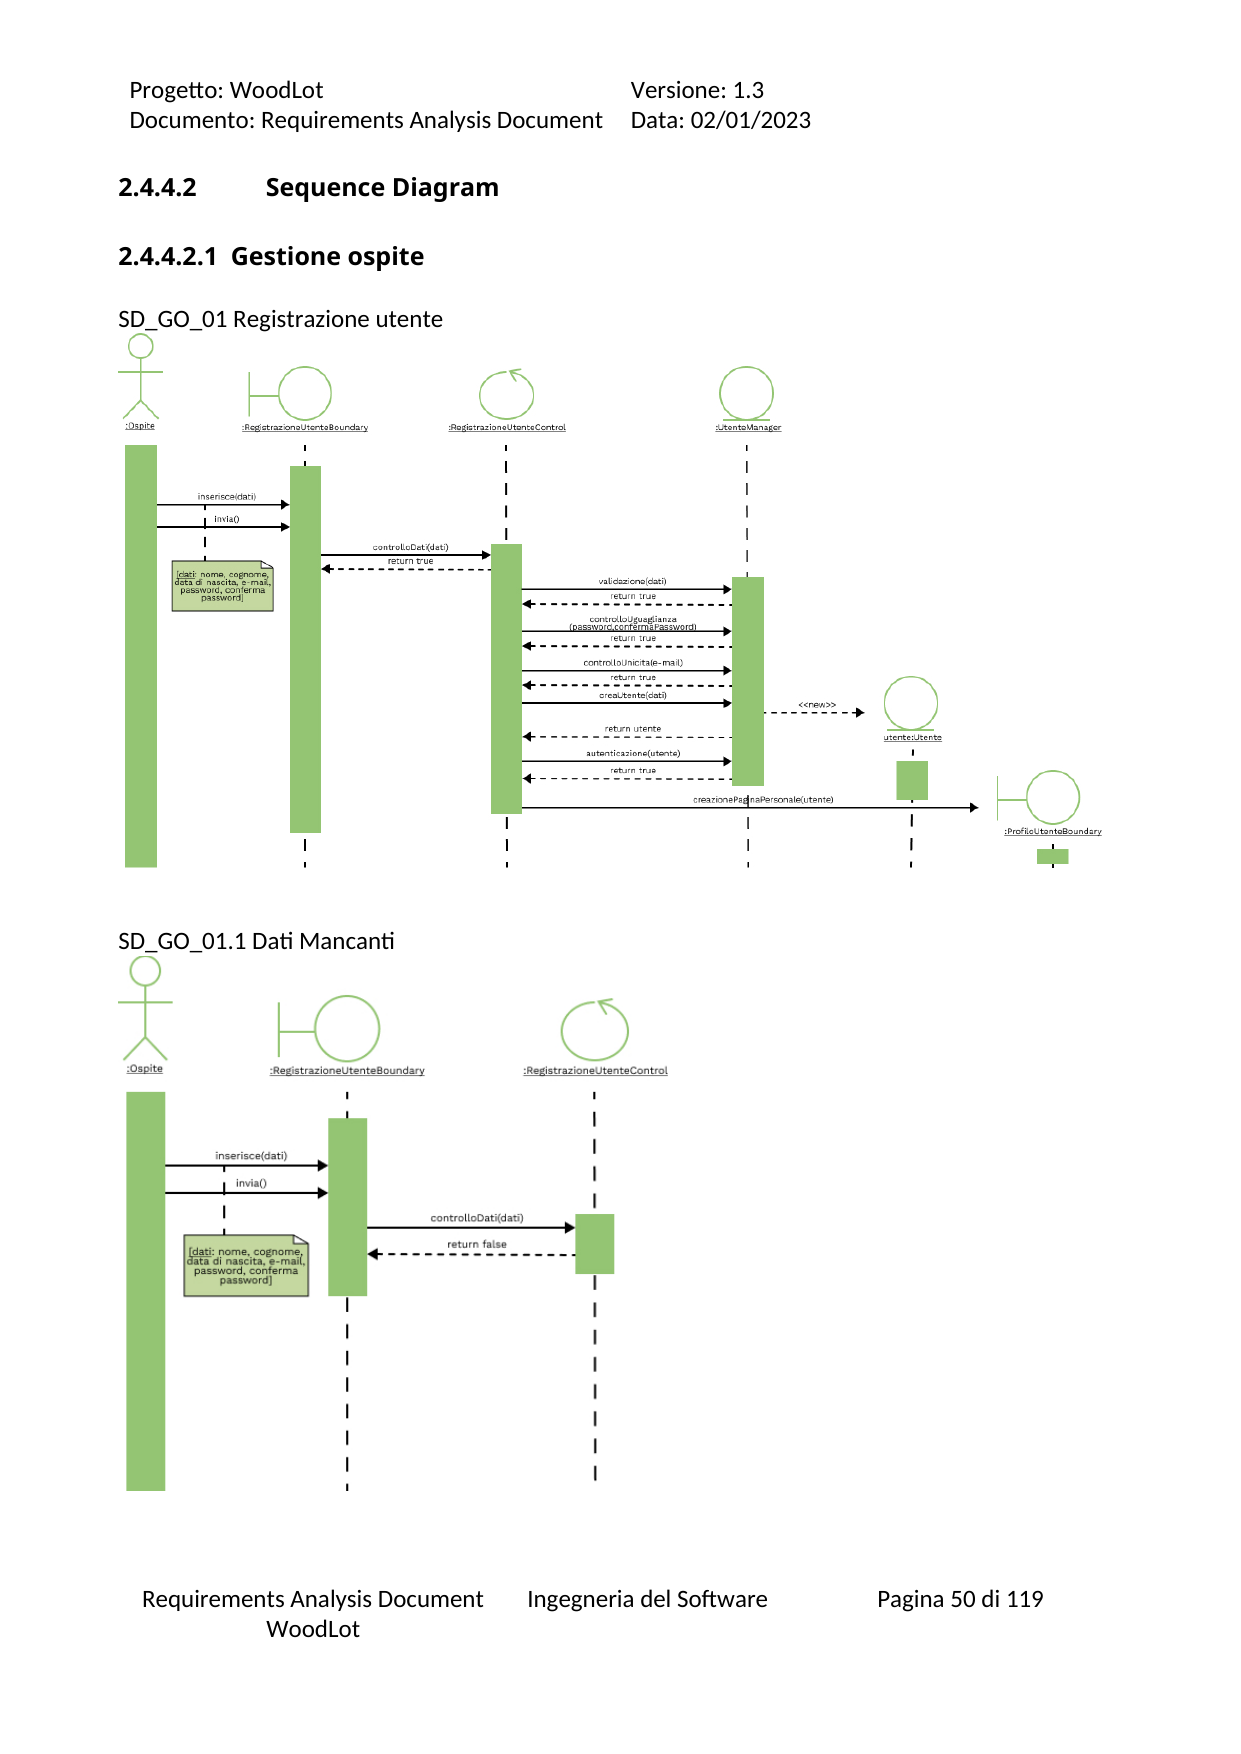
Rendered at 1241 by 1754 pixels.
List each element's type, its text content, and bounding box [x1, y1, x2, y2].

subtitle Gestione ospite [118, 238, 1122, 272]
text SD_GO_01.1 Dati Mancanti [118, 926, 1122, 956]
picture [118, 333, 1122, 868]
subtitle Sequence Diagram [118, 169, 1122, 204]
text SD_GO_01 Registrazione utente [118, 303, 1122, 333]
picture [118, 956, 669, 1491]
